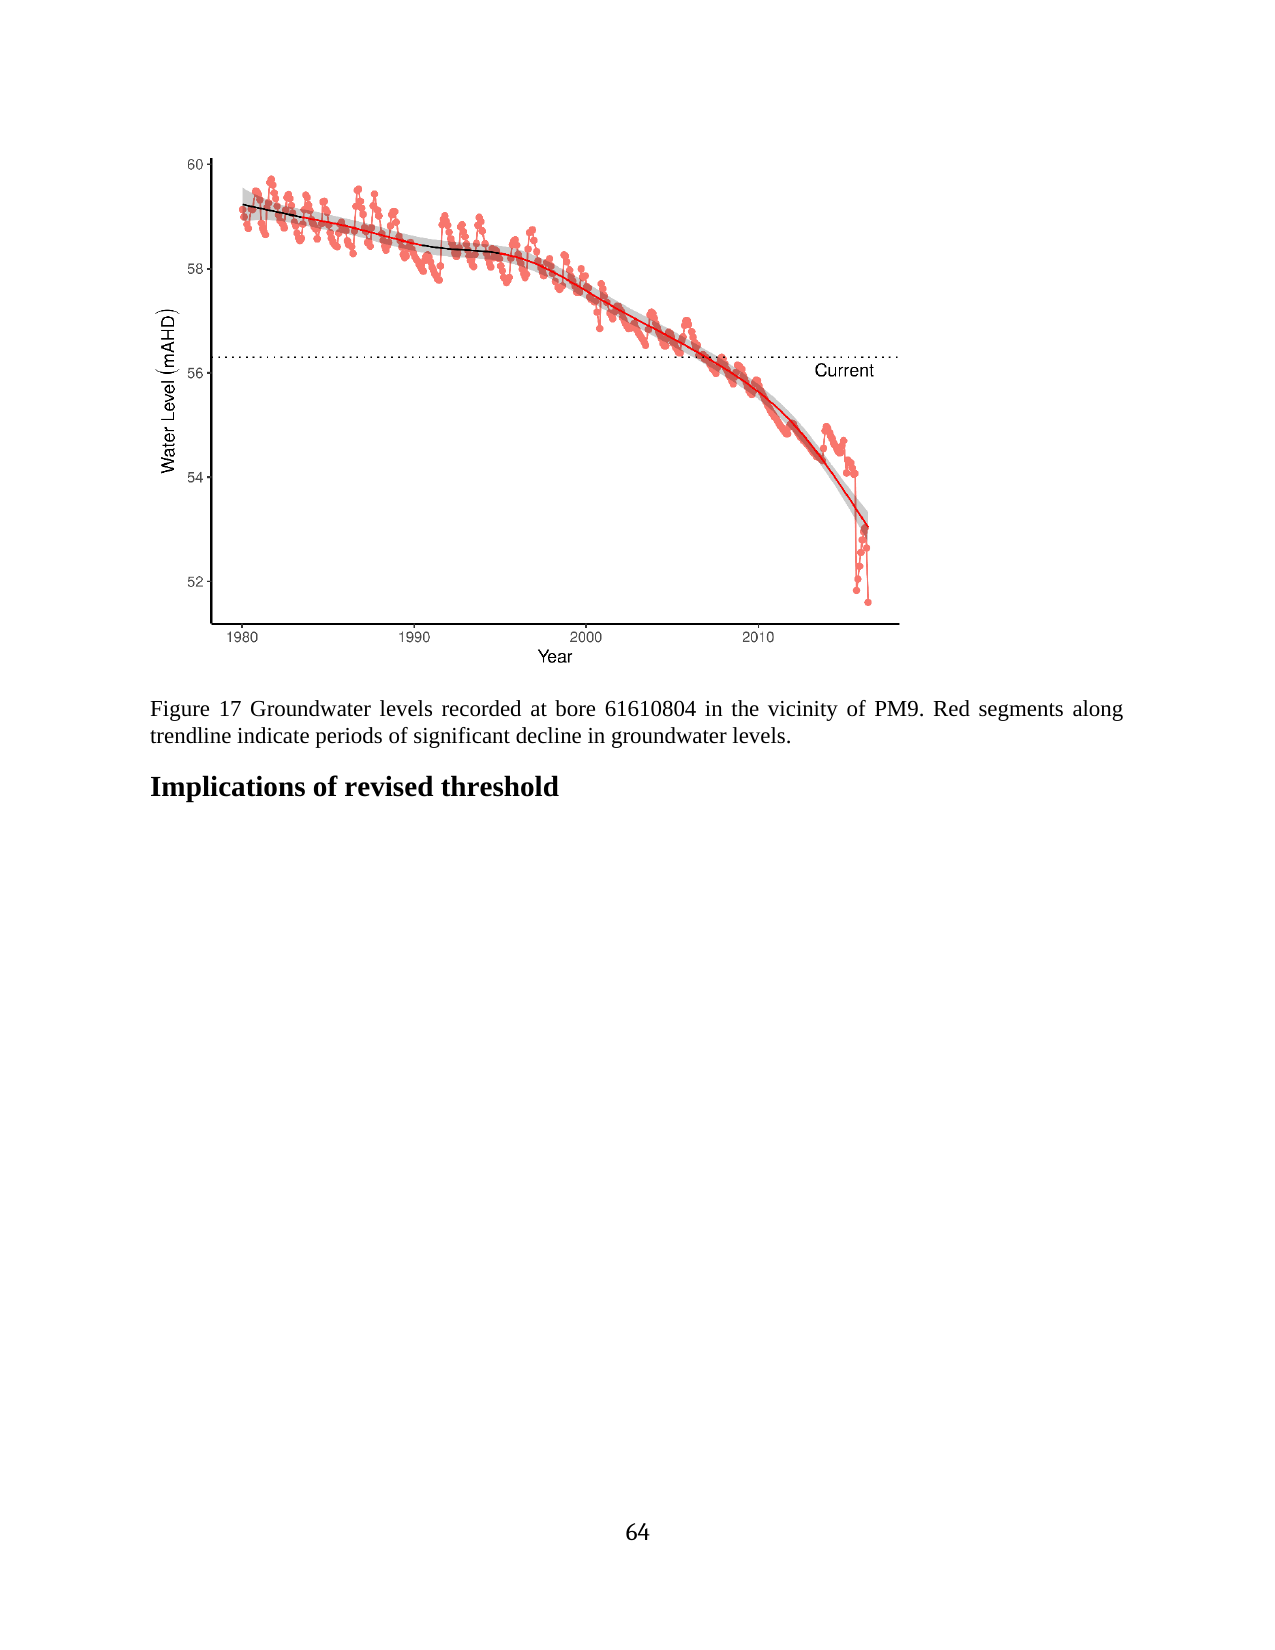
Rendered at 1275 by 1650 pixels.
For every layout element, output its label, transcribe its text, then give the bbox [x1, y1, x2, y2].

picture [150, 150, 908, 675]
subtitle Implications of revised threshold [150, 769, 1125, 802]
text Figure 17 Groundwater levels recorded at bore 61610804 in the vicinity of PM9. Red segments along trendline indicate periods of significant decline in groundwater levels. [150, 695, 1125, 748]
